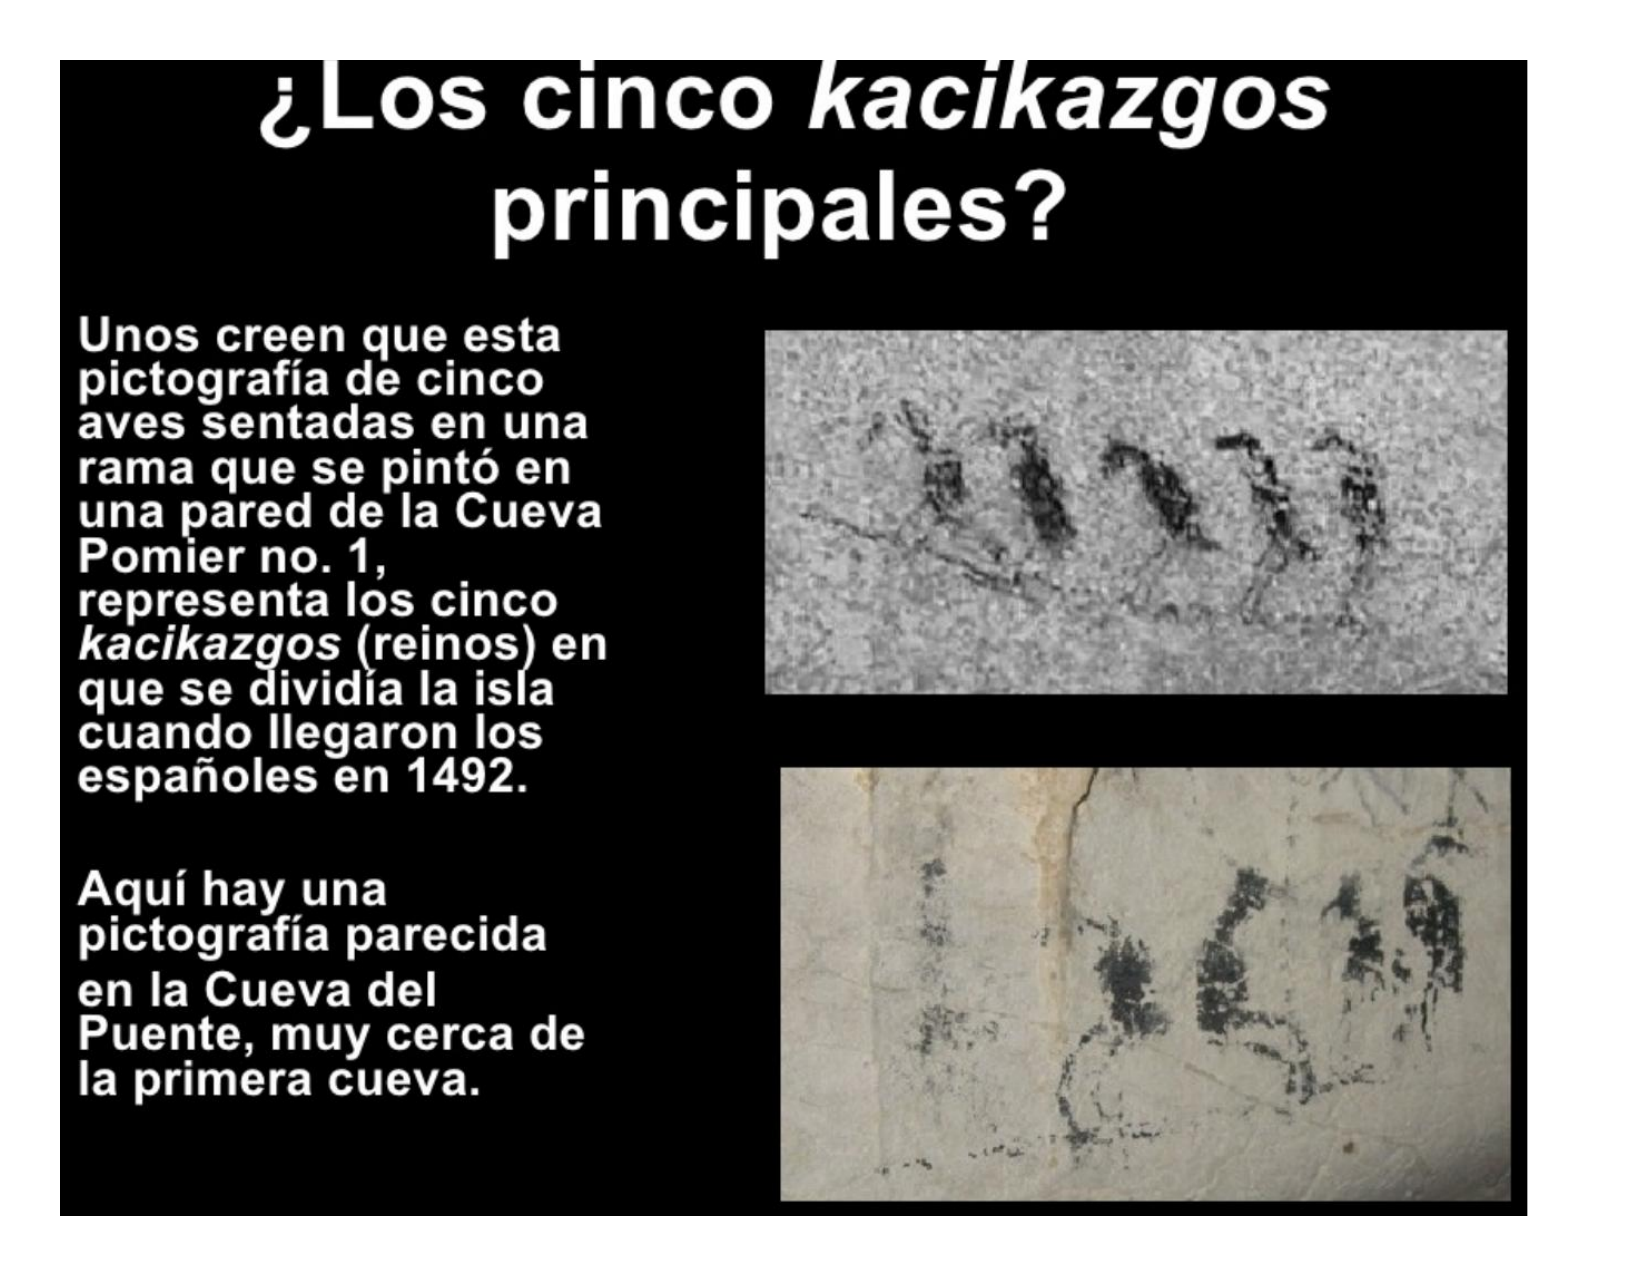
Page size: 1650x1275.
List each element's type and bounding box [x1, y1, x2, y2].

picture [60, 60, 1528, 1216]
